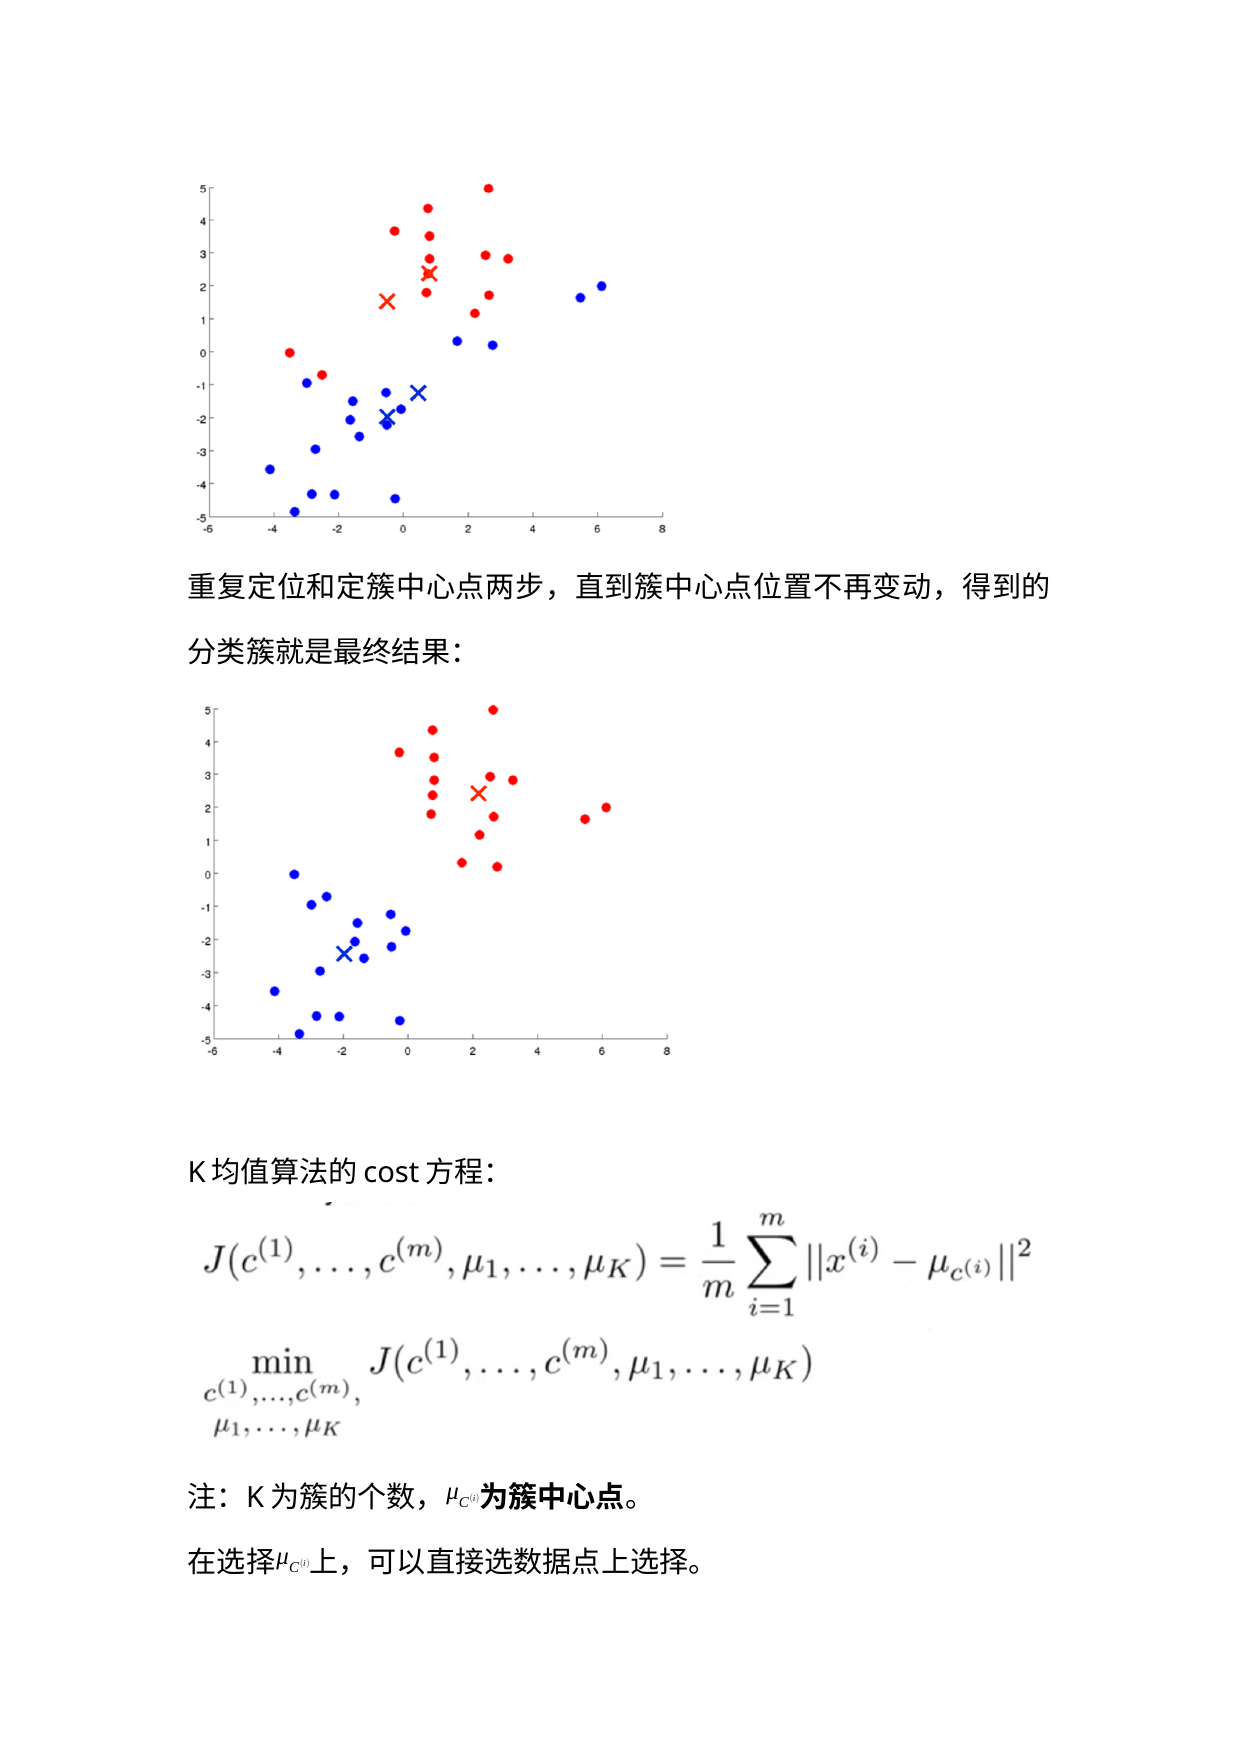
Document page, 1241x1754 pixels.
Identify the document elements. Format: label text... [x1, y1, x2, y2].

text 重复定位和定簇中心点两步，直到簇中心点位置不再变动，得到的分类簇就是最终结果： [187, 552, 1053, 682]
picture [187, 1202, 1053, 1454]
text 注：K为簇的个数，为簇中心点。 [187, 1462, 1053, 1527]
picture [187, 682, 686, 1069]
text K均值算法的cost方程： [187, 1137, 1053, 1202]
text 在选择上，可以直接选数据点上选择。 [187, 1527, 1053, 1592]
picture [187, 162, 674, 544]
